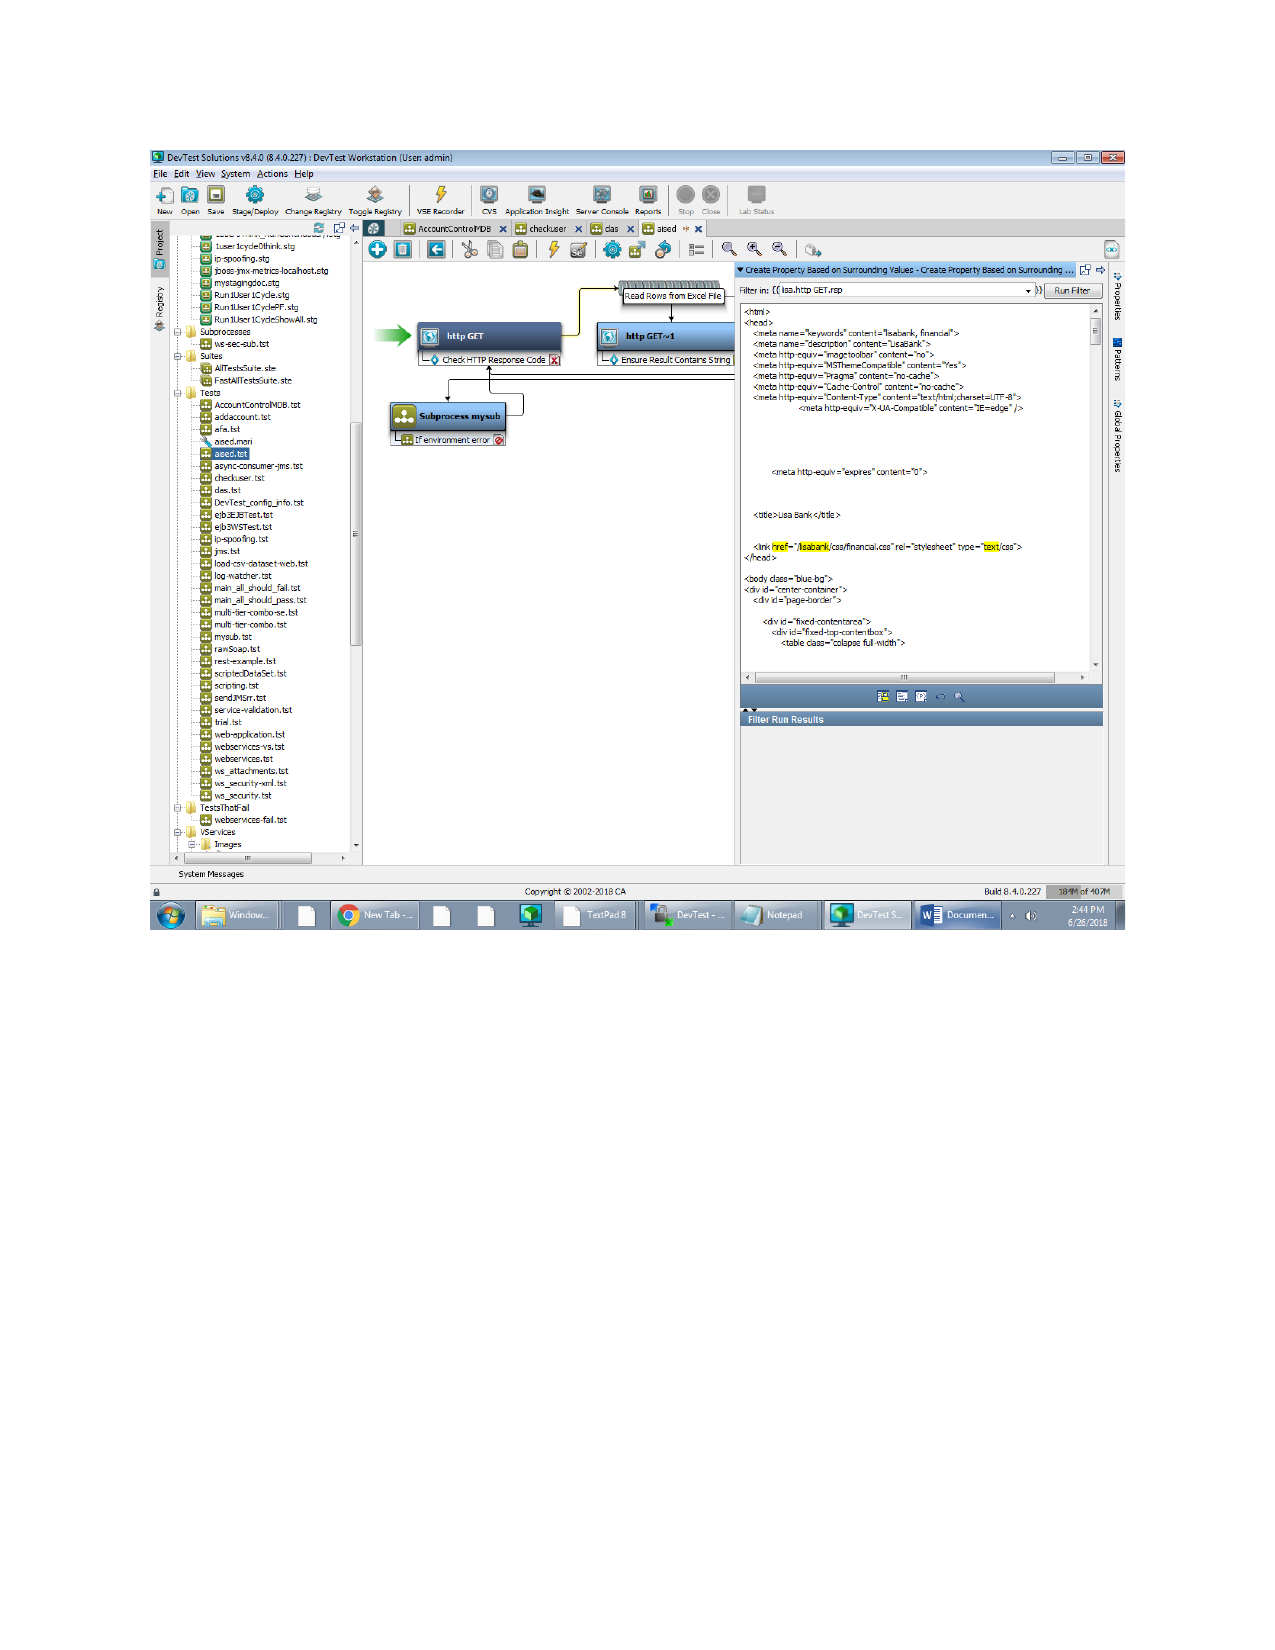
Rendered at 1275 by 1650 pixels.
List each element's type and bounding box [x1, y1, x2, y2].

picture [150, 150, 1125, 930]
